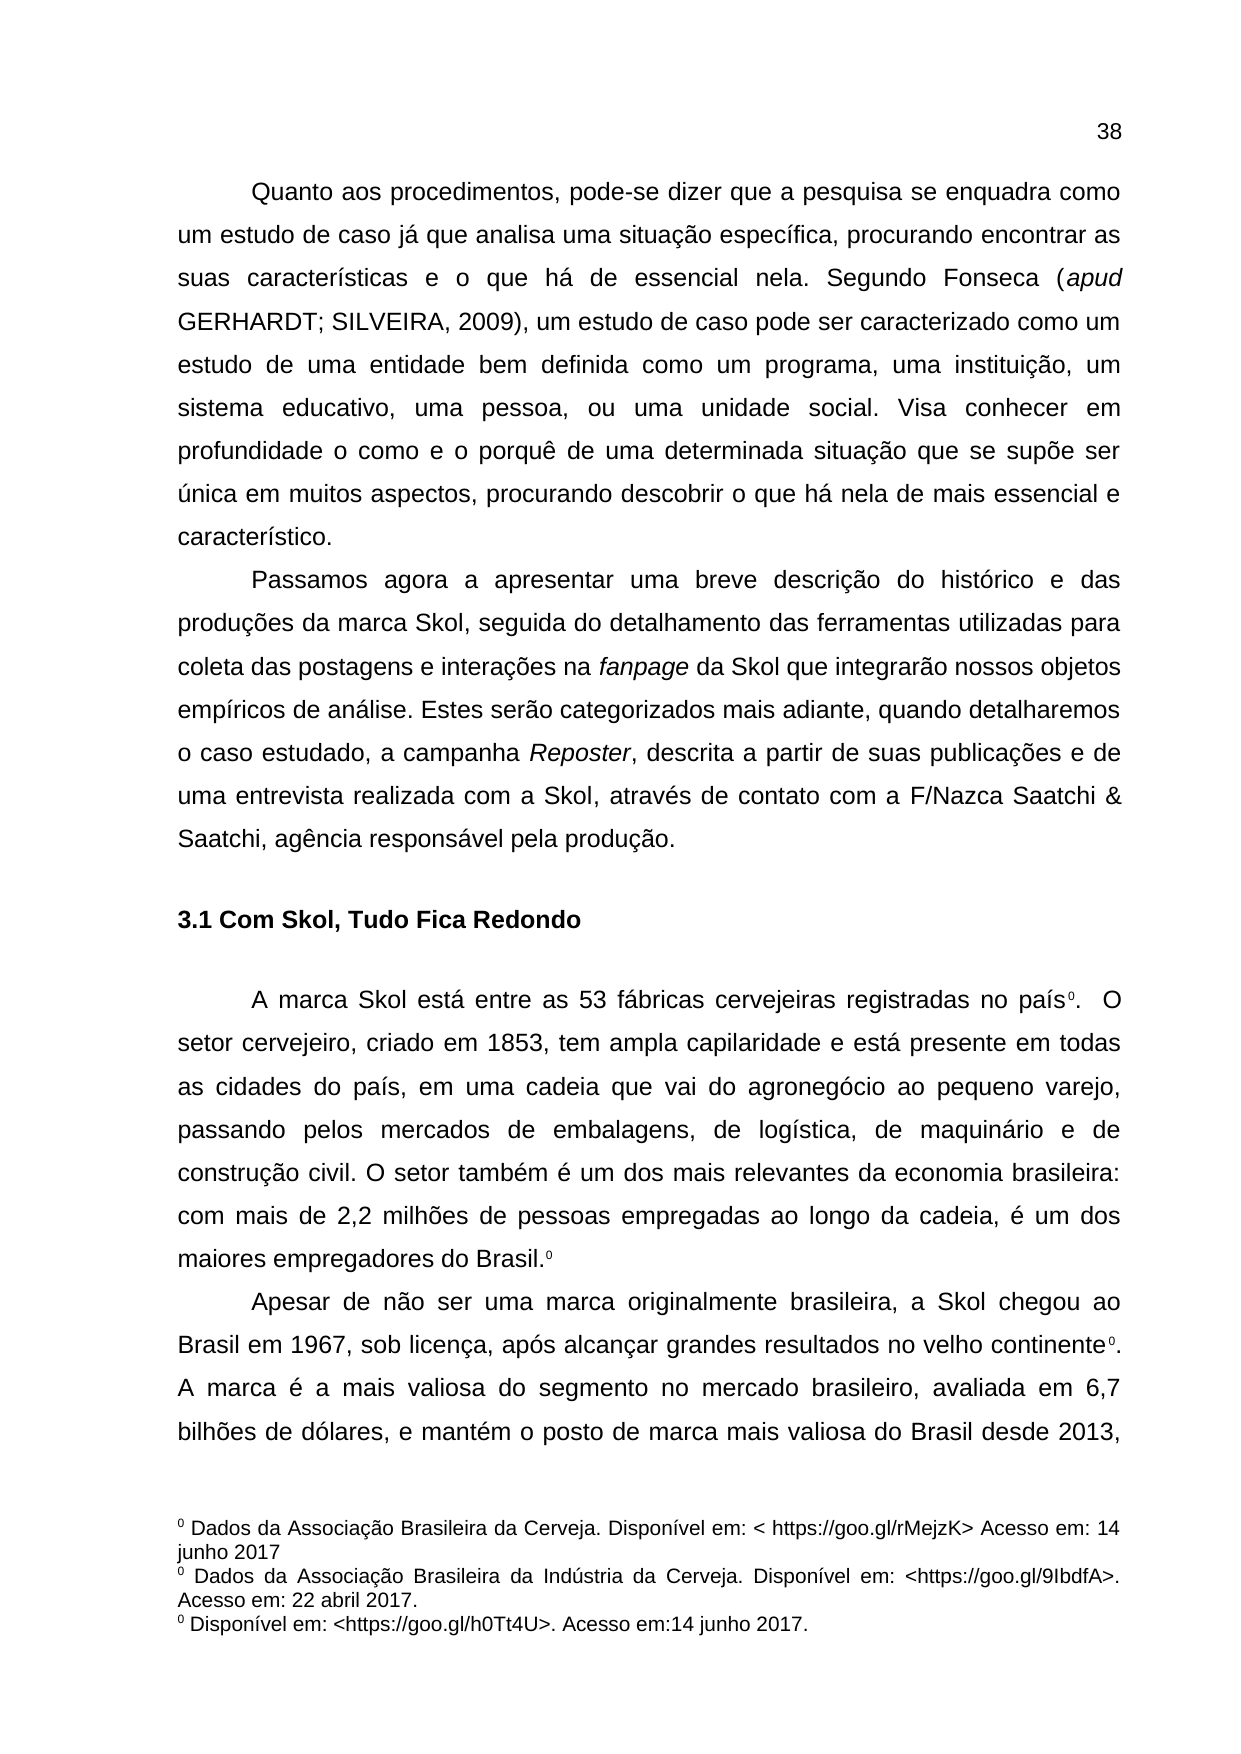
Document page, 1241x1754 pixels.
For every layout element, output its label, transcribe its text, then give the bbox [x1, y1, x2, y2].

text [177, 1287, 1122, 1445]
text A marca Skol está entre as 53 fábricas cervejeiras registradas no país. O setor cervejeiro, criado em 1853, tem ampla capilaridade e está presente em todas as cidades do país, em uma cadeia que vai do agronegócio ao pequeno varejo, passando pelos mercados de embalagens, de logística, de maquinário e de construção civil. O setor também é um dos mais relevantes da economia brasileira: com mais de 2,2 milhões de pessoas empregadas ao longo da cadeia, é um dos maiores empregadores do Brasil. [177, 985, 1122, 1273]
text Quanto aos procedimentos, pode-se dizer que a pesquisa se enquadra como um estudo de caso já que analisa uma situação específica, procurando encontrar as suas características e o que há de essencial nela. Segundo Fonseca (apud GERHARDT; SILVEIRA, 2009), um estudo de caso pode ser caracterizado como um estudo de uma entidade bem definida como um programa, uma instituição, um sistema educativo, uma pessoa, ou uma unidade social. Visa conhecer em profundidade o como e o porquê de uma determinada situação que se supõe ser única em muitos aspectos, procurando descobrir o que há nela de mais essencial e característico. [177, 177, 1122, 551]
text Passamos agora a apresentar uma breve descrição do histórico e das produções da marca Skol, seguida do detalhamento das ferramentas utilizadas para coleta das postagens e interações na fanpage da Skol que integrarão nossos objetos empíricos de análise. Estes serão categorizados mais adiante, quando detalharemos o caso estudado, a campanha Reposter, descrita a partir de suas publicações e de uma entrevista realizada com a Skol, através de contato com a F/Nazca Saatchi & Saatchi, agência responsável pela produção. [177, 565, 1122, 853]
subtitle 3.1 Com Skol, Tudo Fica Redondo [177, 905, 1122, 933]
